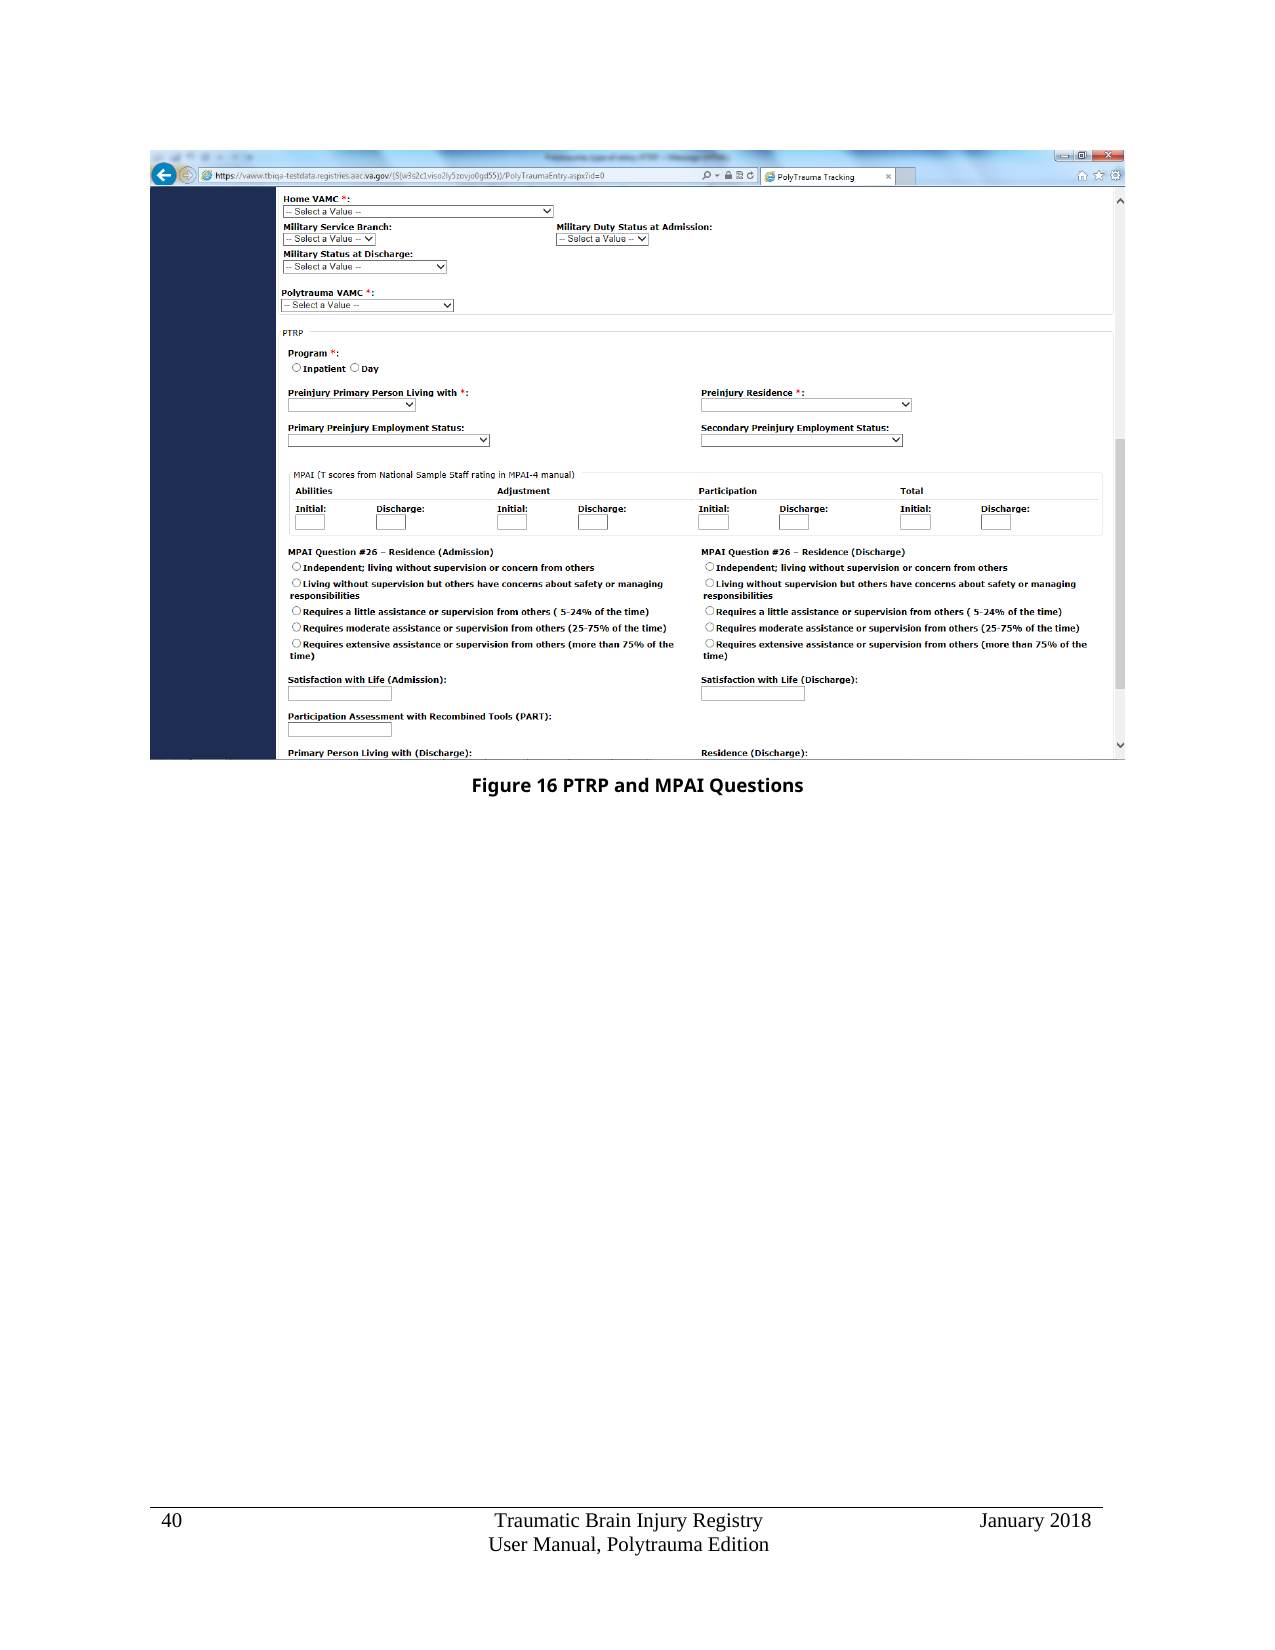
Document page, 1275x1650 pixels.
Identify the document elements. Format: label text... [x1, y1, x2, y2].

picture [150, 150, 1125, 760]
text Figure 16 PTRP and MPAI Questions [150, 772, 1125, 797]
